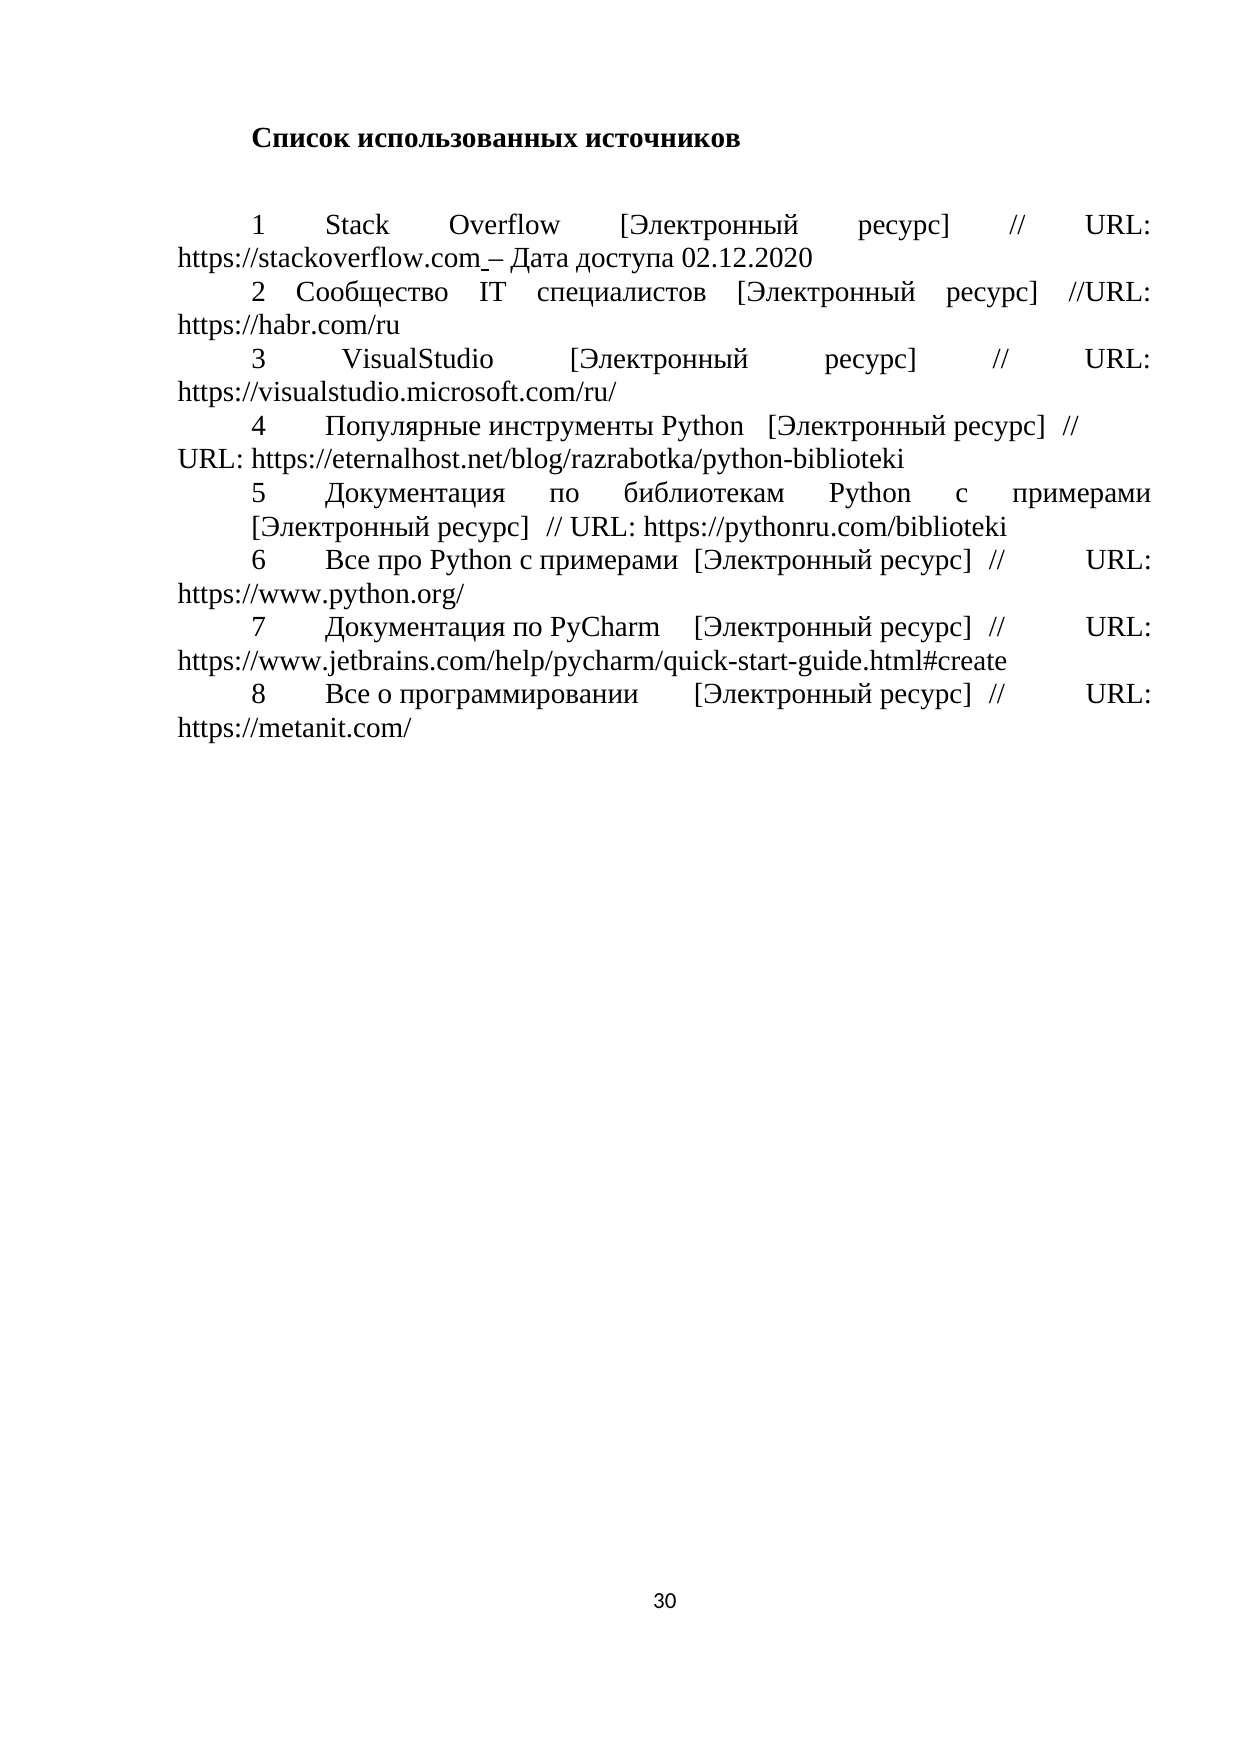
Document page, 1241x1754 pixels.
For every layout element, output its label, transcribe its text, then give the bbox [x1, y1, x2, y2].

subtitle Список использованных источников [177, 121, 1152, 154]
text 8 Все о программировании [Электронный ресурс] // URL: https://metanit.com/ [177, 676, 1152, 743]
text 3 VisualStudio [Электронный ресурс] // URL: https://visualstudio.microsoft.com/ru/ [177, 341, 1152, 408]
text 2 Сообщество IT специалистов [Электронный ресурс] //URL: https://habr.com/ru [177, 274, 1152, 341]
text 1 Stack Overflow [Электронный ресурс] // URL: https://stackoverflow.com – Дата доступа 02.12.2020 [177, 207, 1152, 274]
text 5 Документация по библиотекам Python с примерами [Электронный ресурс] // URL: https://pythonru.com/biblioteki [177, 475, 1152, 542]
text 4 Популярные инструменты Python [Электронный ресурс] // URL: https://eternalhost.net/blog/razrabotka/python-biblioteki [177, 408, 1152, 475]
text 6 Все про Python с примерами [Электронный ресурс] // URL: https://www.python.org/ [177, 542, 1152, 609]
text 7 Документация по PyCharm [Электронный ресурс] // URL: https://www.jetbrains.com/help/pycharm/quick-start-guide.html#create [177, 609, 1152, 676]
